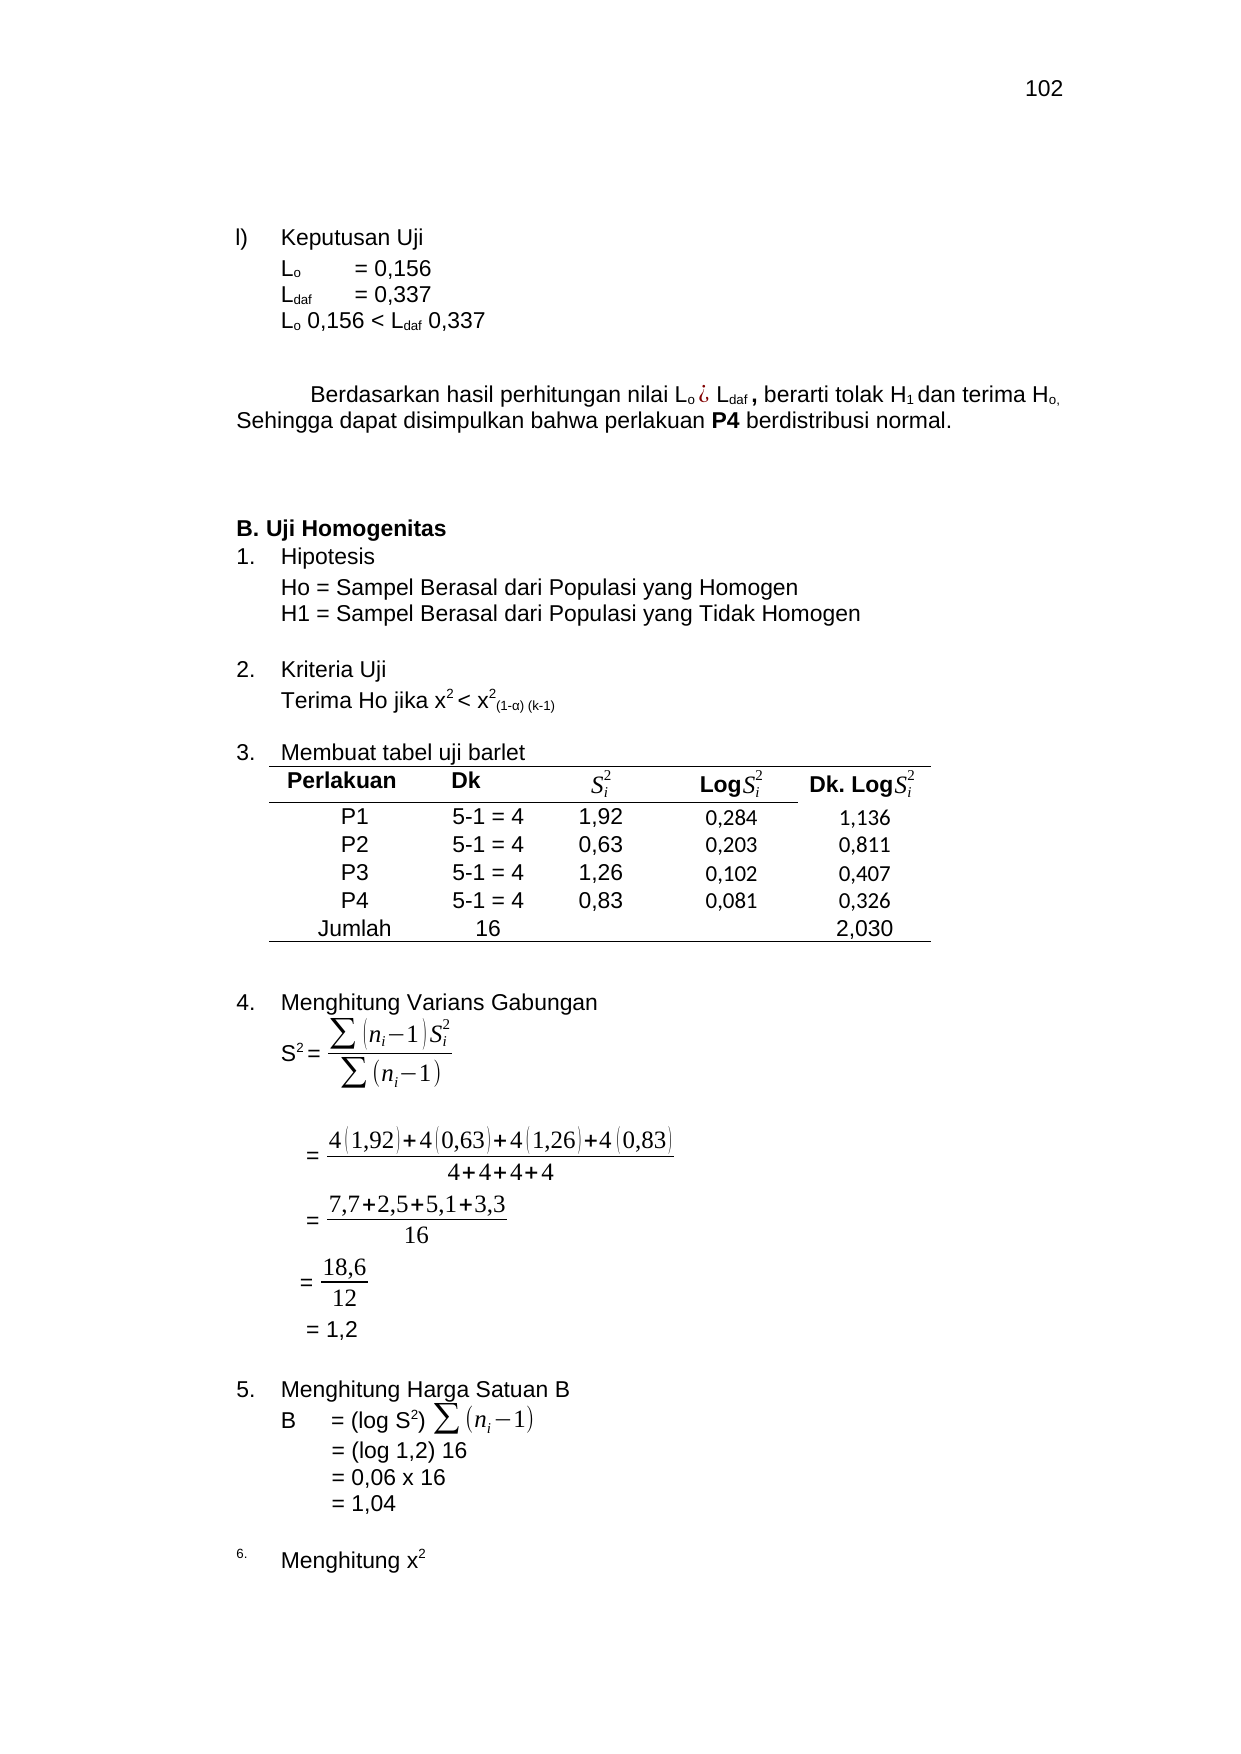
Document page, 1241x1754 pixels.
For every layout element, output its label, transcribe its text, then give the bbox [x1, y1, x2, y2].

list Lo = 0,156 [281, 254, 1063, 281]
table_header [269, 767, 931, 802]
list Menghitung Harga Satuan B [236, 1376, 1063, 1403]
list H1 = Sampel Berasal dari Populasi yang Tidak Homogen [281, 600, 1063, 626]
list Lo 0,156 < Ldaf 0,337 [281, 307, 1063, 334]
list Hipotesis [236, 543, 1063, 569]
list = [281, 1253, 1063, 1312]
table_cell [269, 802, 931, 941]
list Keputusan Uji [235, 224, 1063, 251]
list = 1,04 [281, 1490, 1063, 1516]
list Terima Ho jika x2 < x2(1-α) (k-1) [281, 687, 1063, 713]
text Berdasarkan hasil perhitungan nilai Lo Ldaf , berarti tolak H1 dan terima Ho, Sehingga dapat disimpulkan bahwa perlakuan P4 berdistribusi normal. [236, 381, 1063, 433]
list = 0,06 x 16 [281, 1464, 1063, 1490]
list = (log 1,2) 16 [281, 1437, 1063, 1464]
list Ldaf = 0,337 [281, 281, 1063, 307]
list Menghitung Varians Gabungan [236, 989, 1063, 1016]
list Uji Homogenitas [236, 515, 1063, 541]
list Membuat tabel uji barlet [236, 739, 1063, 766]
list = 1,2 [281, 1316, 1063, 1342]
list Ho = Sampel Berasal dari Populasi yang Homogen [281, 573, 1063, 600]
list S2 = [281, 1016, 1063, 1090]
list Menghitung x2 [236, 1547, 1063, 1573]
list Kriteria Uji [236, 656, 1063, 683]
list = [281, 1190, 1063, 1249]
list = [281, 1124, 1063, 1186]
list B = (log S2) [281, 1403, 1063, 1437]
